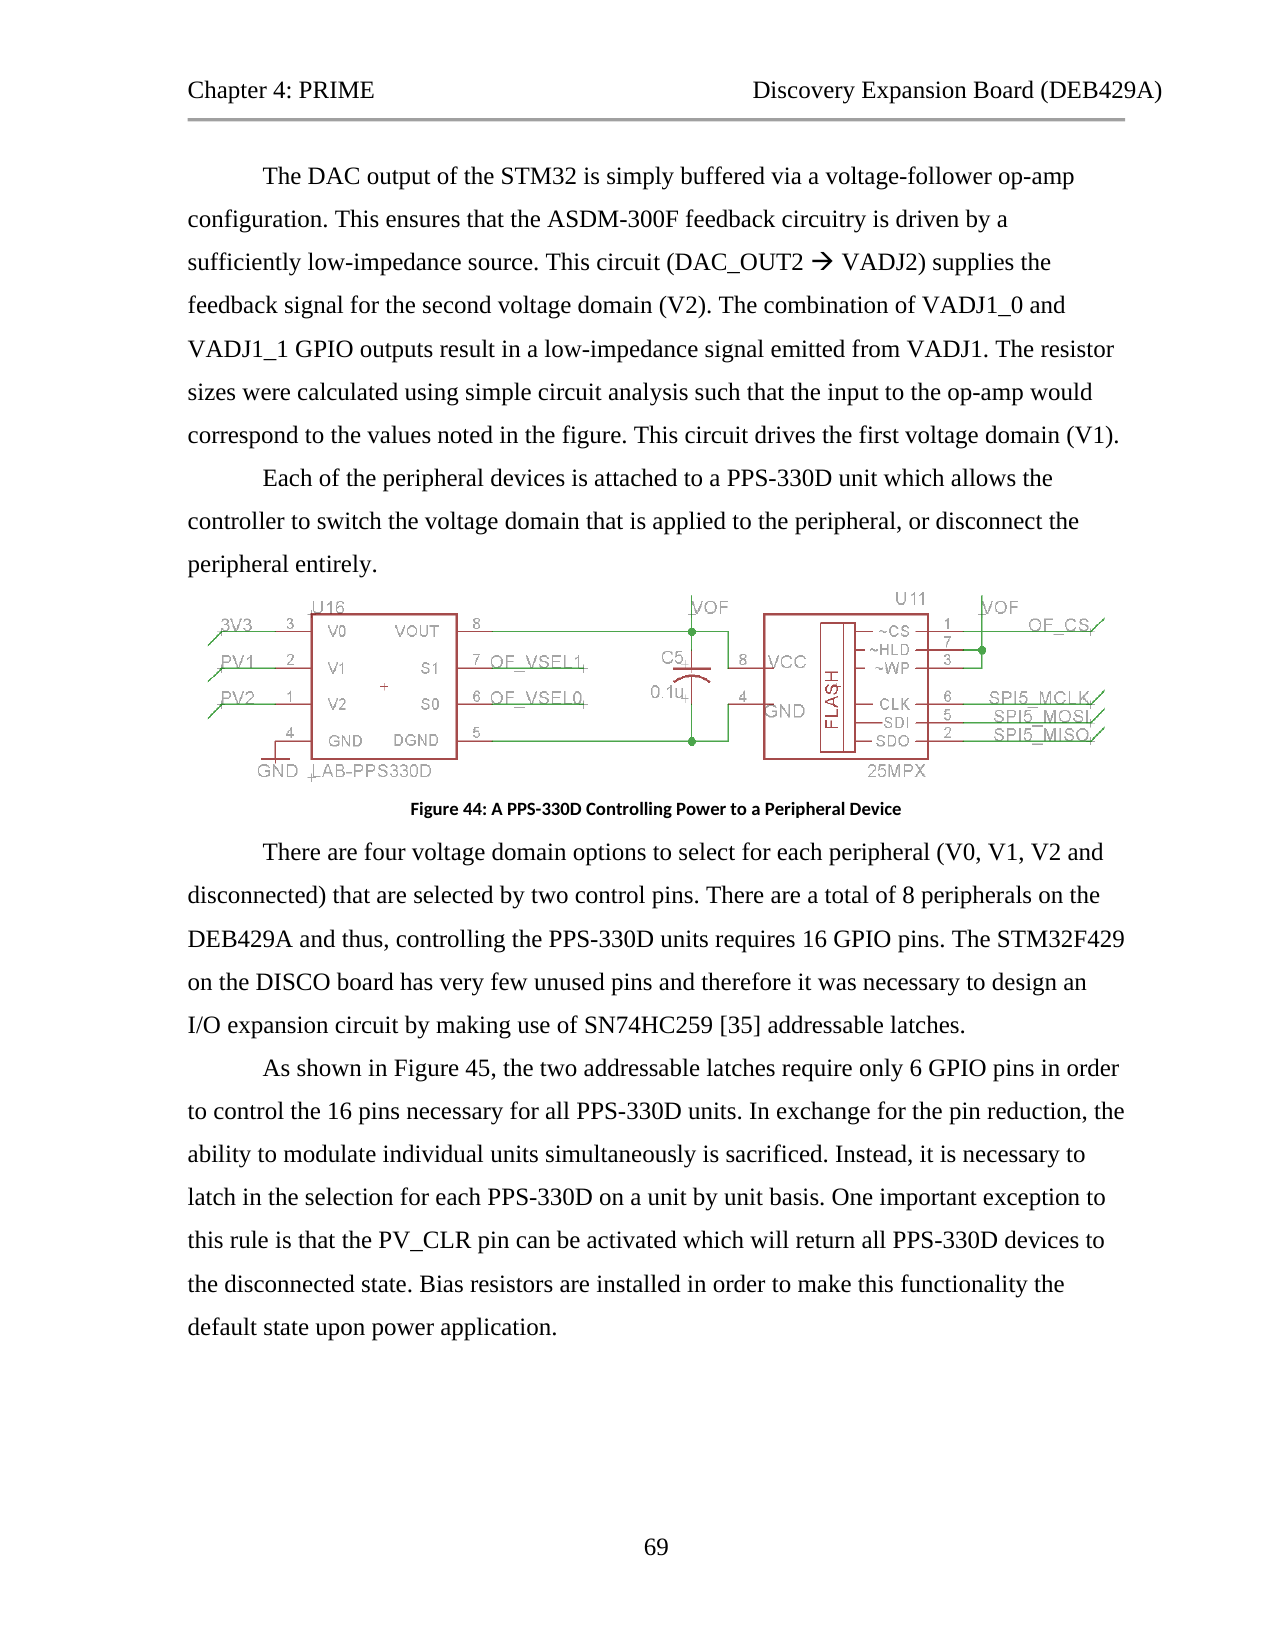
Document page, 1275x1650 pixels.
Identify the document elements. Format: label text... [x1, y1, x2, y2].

text Each of the peripheral devices is attached to a PPS-330D unit which allows the controller to switch the voltage domain that is applied to the peripheral, or disconnect the peripheral entirely. [187, 463, 1125, 578]
picture [207, 592, 1105, 783]
text As shown in Figure 45, the two addressable latches require only 6 GPIO pins in order to control the 16 pins necessary for all PPS-330D units. In exchange for the pin reduction, the ability to modulate individual units simultaneously is sacrificed. Instead, it is necessary to latch in the selection for each PPS-330D on a unit by unit basis. One important exception to this rule is that the PV_CLR pin can be activated which will return all PPS-330D devices to the disconnected state. Bias resistors are installed in order to make this functionality the default state upon power application. [187, 1053, 1125, 1341]
text The DAC output of the STM32 is simply buffered via a voltage-follower op-amp configuration. This ensures that the ASDM-300F feedback circuitry is driven by a sufficiently low-impedance source. This circuit (DAC_OUT2 VADJ2) supplies the feedback signal for the second voltage domain (V2). The combination of VADJ1_0 and VADJ1_1 GPIO outputs result in a low-impedance signal emitted from VADJ1. The resistor sizes were calculated using simple circuit analysis such that the input to the op-amp would correspond to the values noted in the figure. This circuit drives the first voltage domain (V1). [187, 161, 1125, 449]
text Figure 44: A PPS-330D Controlling Power to a Peripheral Device [187, 797, 1125, 819]
text There are four voltage domain options to select for each peripheral (V0, V1, V2 and disconnected) that are selected by two control pins. There are a total of 8 peripherals on the DEB429A and thus, controlling the PPS-330D units requires 16 GPIO pins. The STM32F429 on the DISCO board has very few unused pins and therefore it was necessary to design an I/O expansion circuit by making use of SN74HC259 addressable latches. [187, 837, 1125, 1039]
